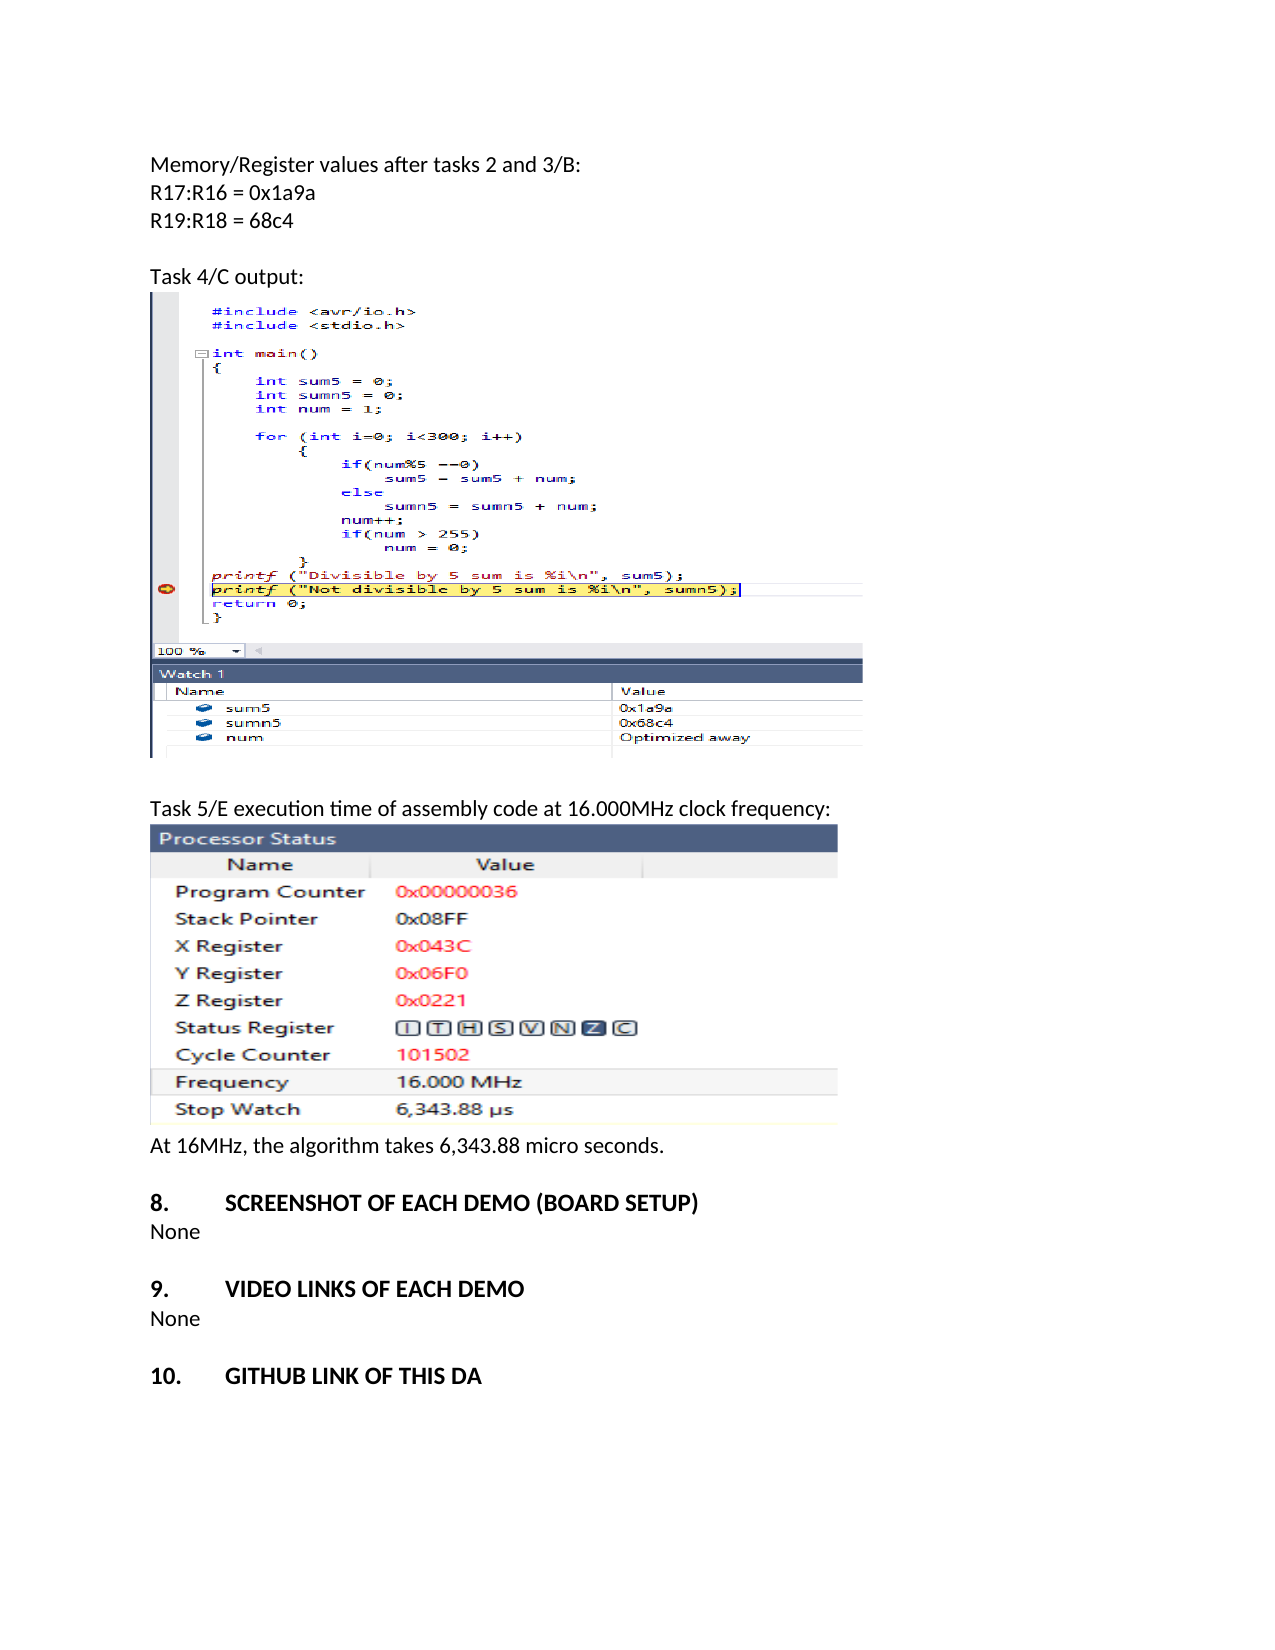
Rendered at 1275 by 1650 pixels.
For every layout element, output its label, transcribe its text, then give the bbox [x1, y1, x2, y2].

list VIDEO LINKS OF EACH DEMO [150, 1273, 1125, 1304]
list SCREENSHOT OF EACH DEMO (BOARD SETUP) [150, 1187, 1125, 1217]
text Memory/Register values after tasks 2 and 3/B: [150, 150, 1125, 178]
list GITHUB LINK OF THIS DA [150, 1360, 1125, 1390]
text Task 4/C output: [150, 262, 1125, 290]
text At 16MHz, the algorithm takes 6,343.88 micro seconds. [150, 1131, 1125, 1159]
text R19:R18 = 68c4 [150, 206, 1125, 234]
text Task 5/E execution time of assembly code at 16.000MHz clock frequency: [150, 794, 1125, 822]
text None [150, 1304, 1125, 1332]
text R17:R16 = 0x1a9a [150, 178, 1125, 206]
picture [150, 824, 838, 1125]
picture [150, 292, 863, 758]
text None [150, 1217, 1125, 1245]
